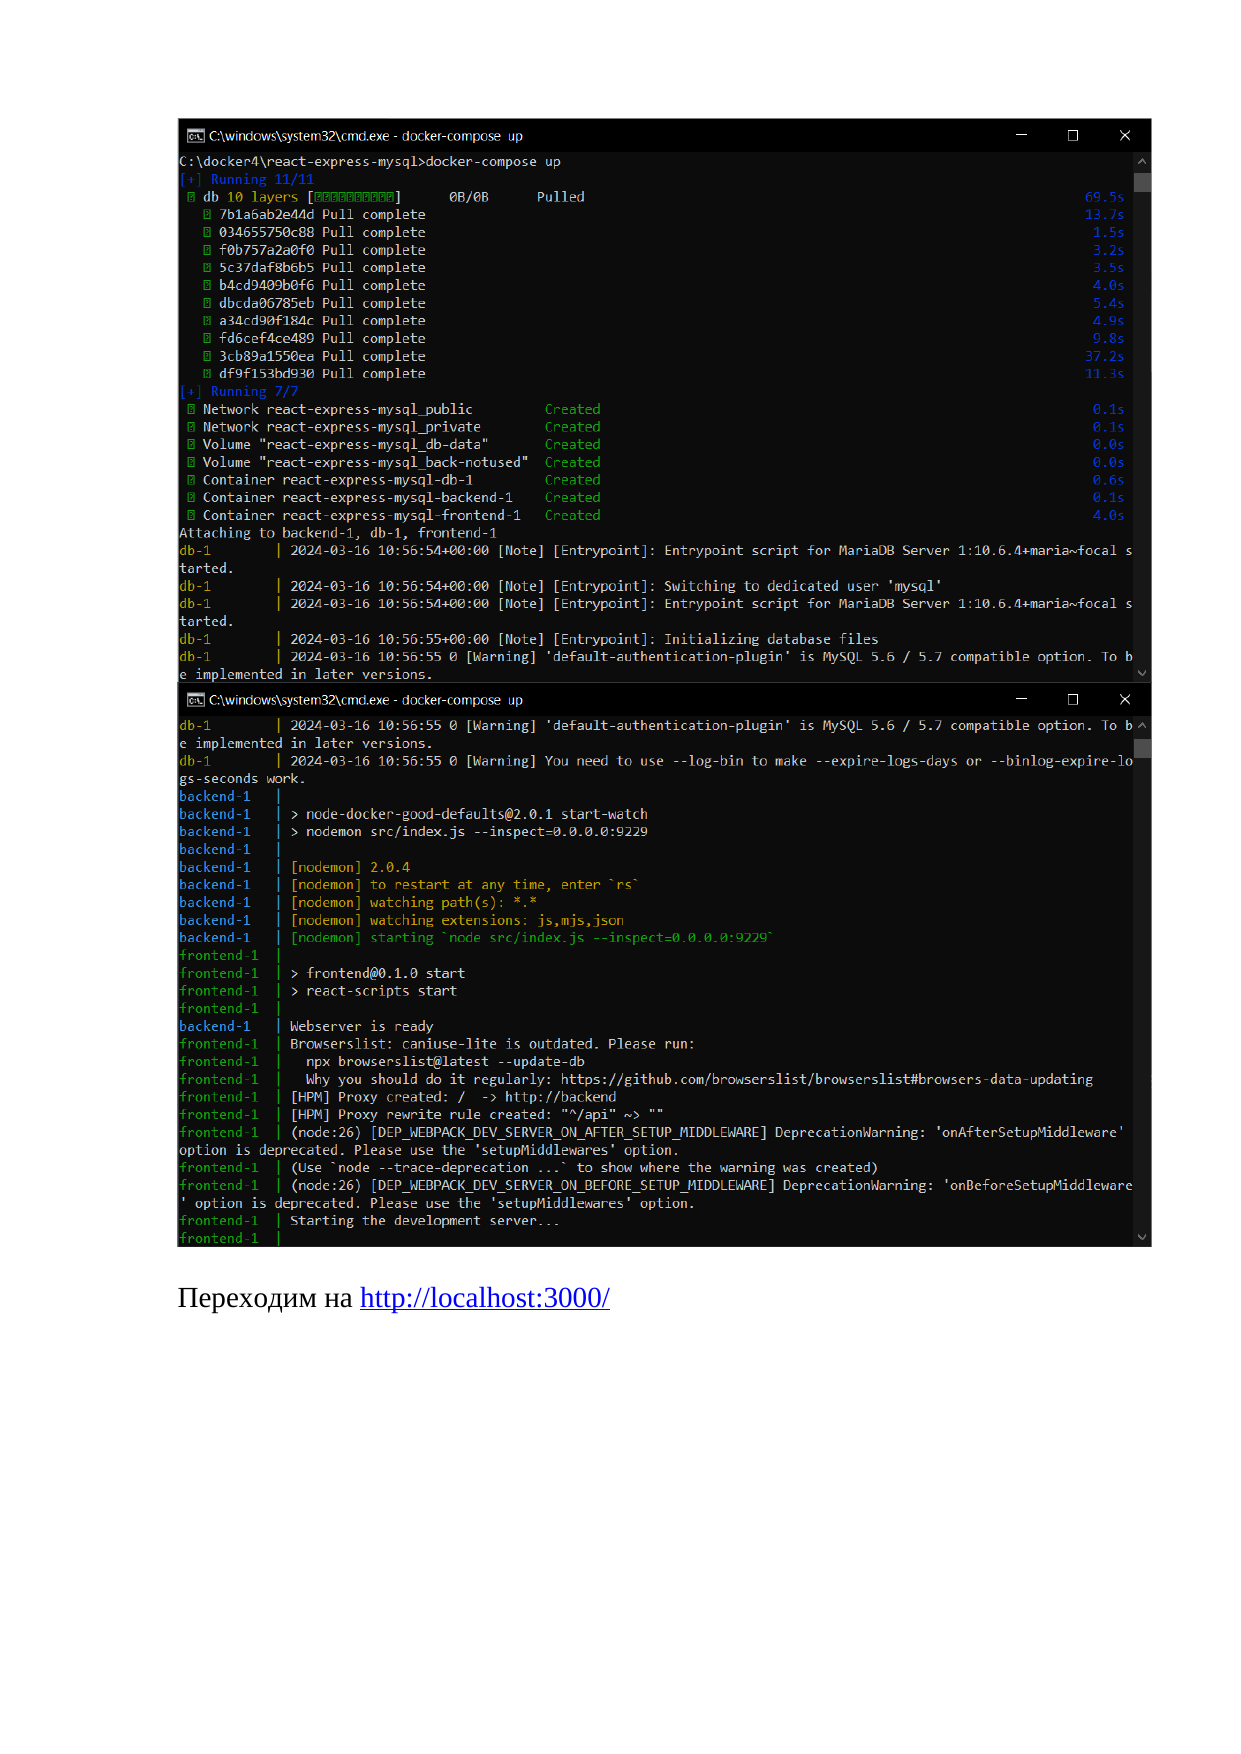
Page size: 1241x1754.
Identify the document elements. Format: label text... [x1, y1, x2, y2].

text Переходим на http://localhost:3000/ [177, 1280, 1152, 1313]
picture [177, 118, 1152, 1247]
